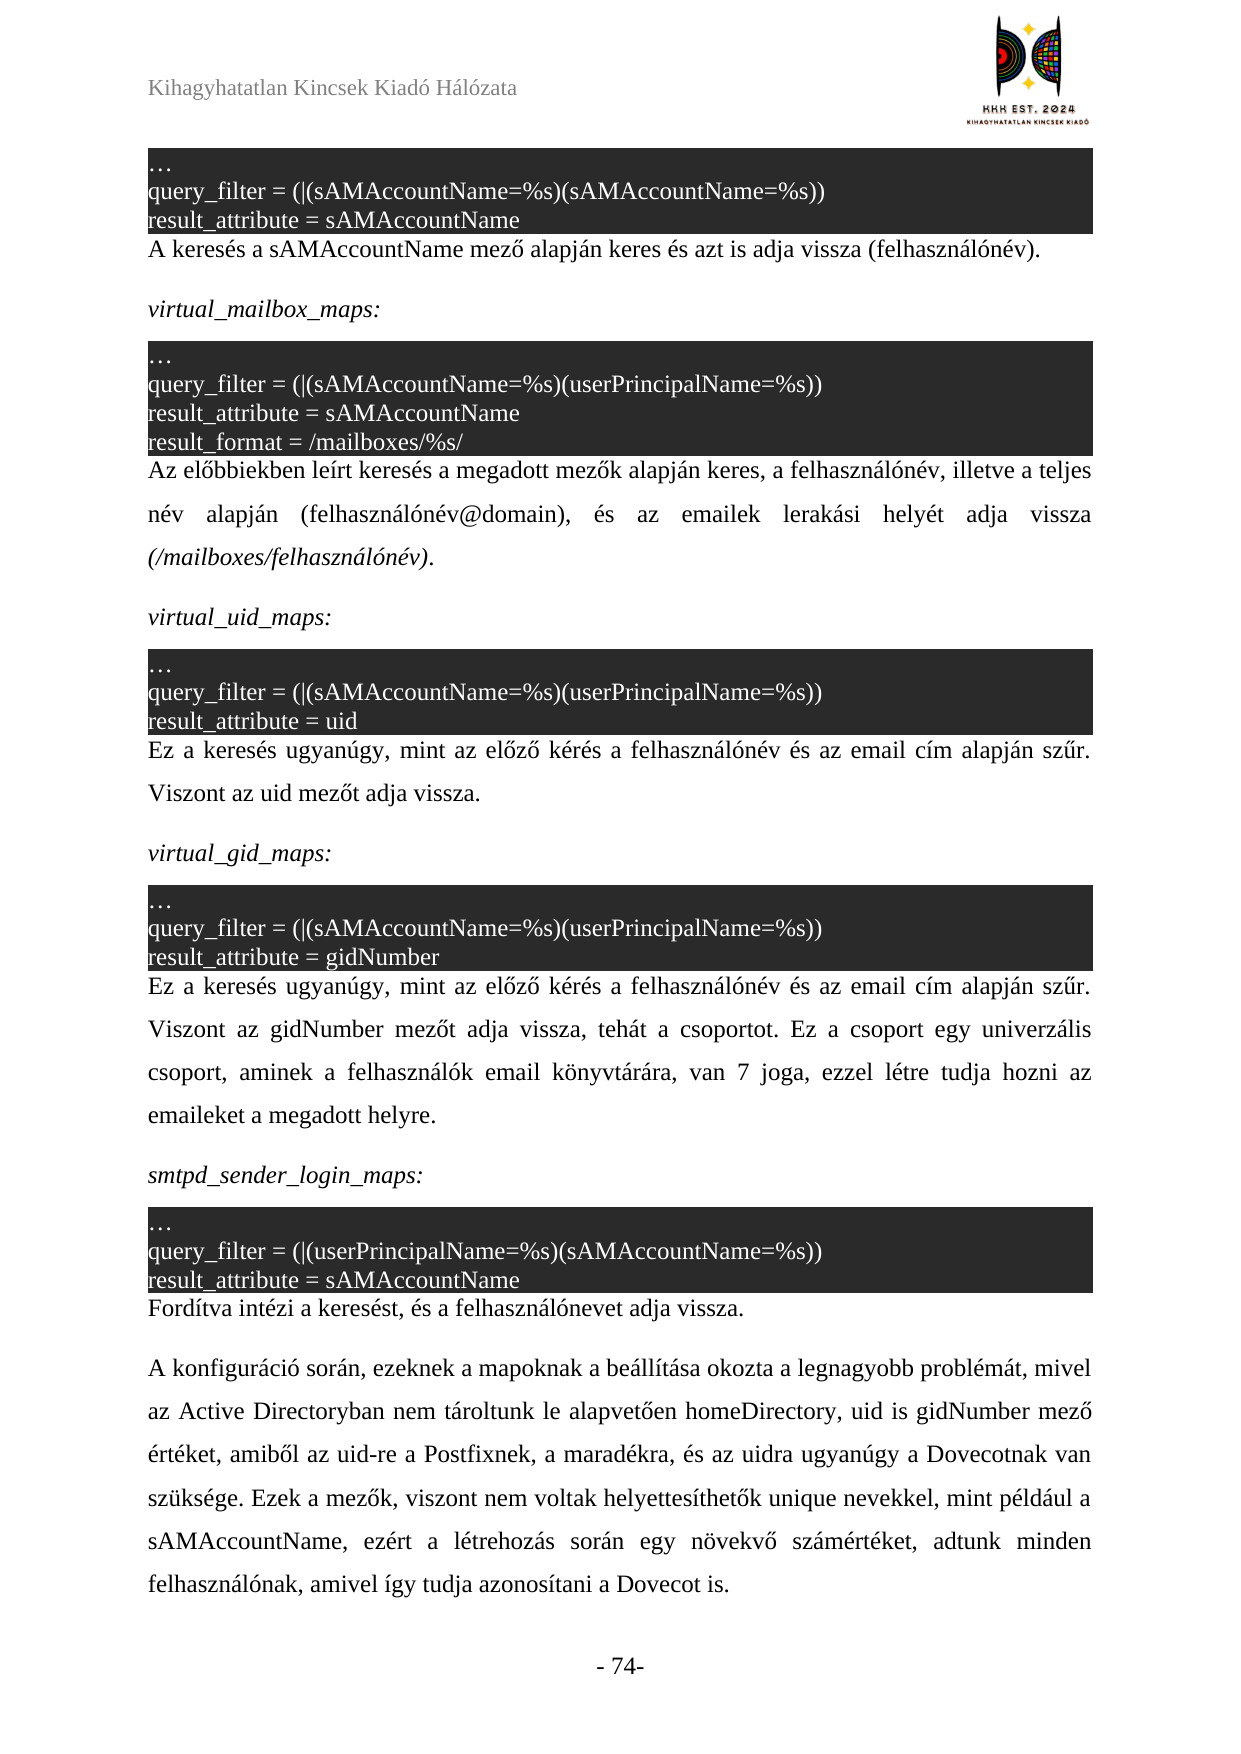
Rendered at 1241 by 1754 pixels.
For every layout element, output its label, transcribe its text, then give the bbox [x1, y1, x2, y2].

text result_attribute = uid [148, 706, 1093, 735]
text smtpd_sender_login_maps: [148, 1160, 1093, 1189]
text query_filter = (|(userPrincipalName=%s)(sAMAccountName=%s)) [148, 1236, 1093, 1265]
text result_attribute = gidNumber [148, 942, 1093, 971]
text … [148, 1207, 1093, 1236]
text Ez a keresés ugyanúgy, mint az előző kérés a felhasználónév és az email cím alapján szűr. Viszont az gidNumber mezőt adja vissza, tehát a csoportot. Ez a csoport egy univerzális csoport, aminek a felhasználók email könyvtárára, van 7 joga, ezzel létre tudja hozni az emaileket a megadott helyre. [148, 971, 1093, 1129]
text result_attribute = sAMAccountName [148, 205, 1093, 234]
text result_format = /mailboxes/%s/ [148, 427, 1093, 456]
text query_filter = (|(sAMAccountName=%s)(userPrincipalName=%s)) [148, 677, 1093, 706]
text Fordítva intézi a keresést, és a felhasználónevet adja vissza. [148, 1293, 1093, 1322]
text … [148, 148, 1093, 176]
text Ez a keresés ugyanúgy, mint az előző kérés a felhasználónév és az email cím alapján szűr. Viszont az uid mezőt adja vissza. [148, 735, 1093, 807]
text Az előbbiekben leírt keresés a megadott mezők alapján keres, a felhasználónév, illetve a teljes név alapján (felhasználónév@domain), és az emailek lerakási helyét adja vissza (/mailboxes/felhasználónév). [148, 456, 1093, 571]
text virtual_uid_maps: [148, 602, 1093, 630]
text virtual_mailbox_maps: [148, 294, 1093, 322]
text result_attribute = sAMAccountName [148, 1265, 1093, 1293]
text result_attribute = sAMAccountName [148, 398, 1093, 427]
text query_filter = (|(sAMAccountName=%s)(userPrincipalName=%s)) [148, 369, 1093, 398]
text A keresés a sAMAccountName mező alapján keres és azt is adja vissza (felhasználónév). [148, 234, 1093, 263]
text … [148, 885, 1093, 913]
text A konfiguráció során, ezeknek a mapoknak a beállítása okozta a legnagyobb problémát, mivel az Active Directoryban nem tároltunk le alapvetően homeDirectory, uid is gidNumber mező értéket, amiből az uid-re a Postfixnek, a maradékra, és az uidra ugyanúgy a Dovecotnak van szüksége. Ezek a mezők, viszont nem voltak helyettesíthetők unique nevekkel, mint például a sAMAccountName, ezért a létrehozás során egy növekvő számértéket, adtunk minden felhasználónak, amivel így tudja azonosítani a Dovecot is. [148, 1353, 1093, 1598]
text query_filter = (|(sAMAccountName=%s)(userPrincipalName=%s)) [148, 913, 1093, 942]
text … [148, 649, 1093, 677]
text … [148, 341, 1093, 369]
text virtual_gid_maps: [148, 838, 1093, 867]
text query_filter = (|(sAMAccountName=%s)(sAMAccountName=%s)) [148, 176, 1093, 205]
picture [958, 4, 1094, 130]
